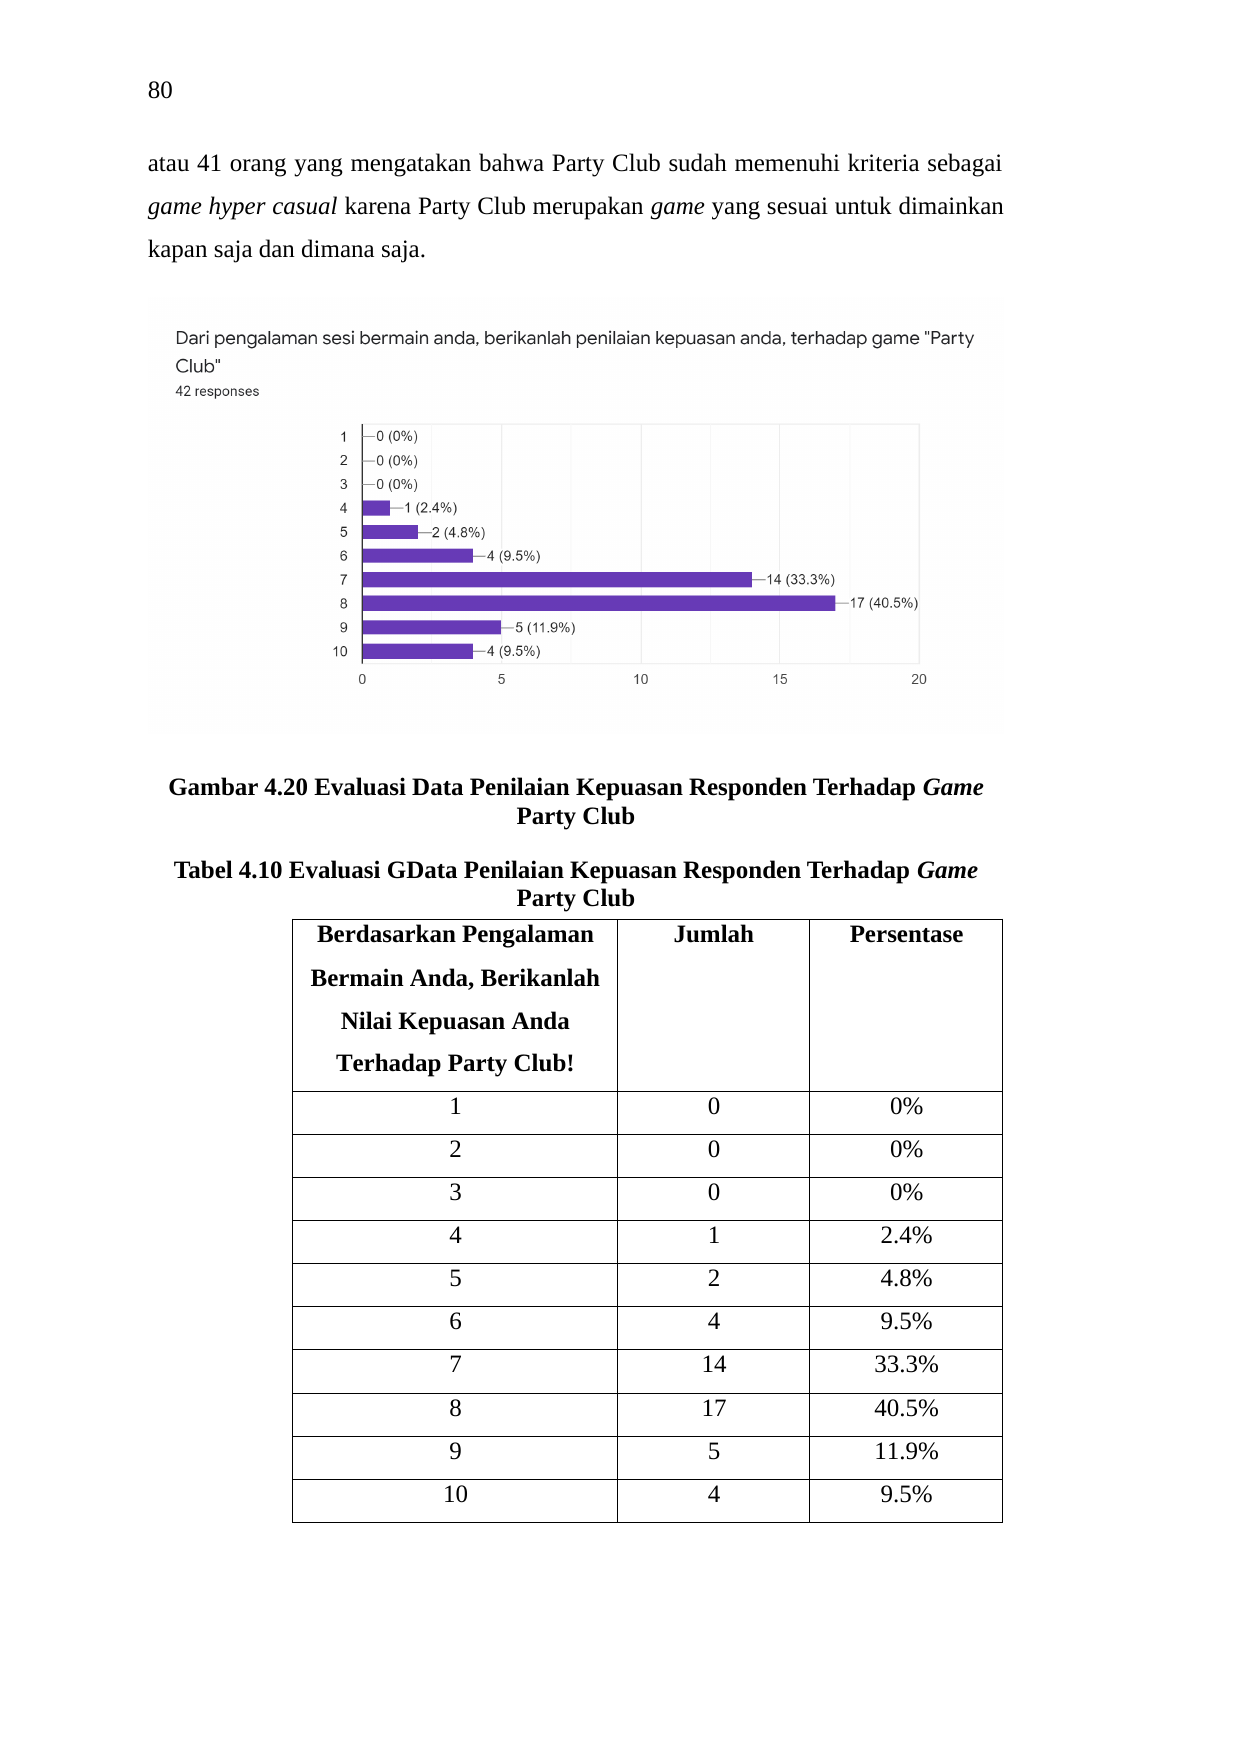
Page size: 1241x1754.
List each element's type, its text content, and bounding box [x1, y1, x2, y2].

subtitle Tabel 4.10 Evaluasi GData Penilaian Kepuasan Responden Terhadap Game Party Club [148, 855, 1004, 912]
table_cell 9.5% [810, 1480, 1002, 1522]
table_cell 17 [618, 1394, 809, 1436]
table_cell 4 [293, 1221, 617, 1263]
table_header Jumlah [618, 920, 809, 1091]
table_cell 1 [293, 1092, 617, 1134]
table_cell 6 [293, 1307, 617, 1349]
table_cell 0% [810, 1178, 1002, 1220]
table_cell 10 [293, 1480, 617, 1522]
table_cell 14 [618, 1350, 809, 1393]
table_cell 0% [810, 1135, 1002, 1177]
table_cell 0% [810, 1092, 1002, 1134]
picture [147, 297, 1004, 734]
table_header Persentase [810, 920, 1002, 1091]
table_cell 0 [618, 1178, 809, 1220]
table_cell 4 [618, 1480, 809, 1522]
table_cell 4.8% [810, 1264, 1002, 1306]
table_cell 9.5% [810, 1307, 1002, 1349]
table_cell 2 [293, 1135, 617, 1177]
table_cell 4 [618, 1307, 809, 1349]
table_cell 2.4% [810, 1221, 1002, 1263]
table_cell 2 [618, 1264, 809, 1306]
table_cell 1 [618, 1221, 809, 1263]
table_cell 5 [618, 1437, 809, 1479]
table_cell 0 [618, 1135, 809, 1177]
table_header Berdasarkan Pengalaman Bermain Anda, Berikanlah Nilai Kepuasan Anda Terhadap Party Club! [293, 920, 617, 1091]
table_cell 0 [618, 1092, 809, 1134]
table_cell 5 [293, 1264, 617, 1306]
table_cell 33.3% [810, 1350, 1002, 1393]
table_cell 40.5% [810, 1394, 1002, 1436]
table_cell 7 [293, 1350, 617, 1393]
table_cell 9 [293, 1437, 617, 1479]
subtitle Gambar 4.20 Evaluasi Data Penilaian Kepuasan Responden Terhadap Game Party Club [148, 772, 1004, 830]
table_cell 11.9% [810, 1437, 1002, 1479]
table_cell 3 [293, 1178, 617, 1220]
table_cell 8 [293, 1394, 617, 1436]
